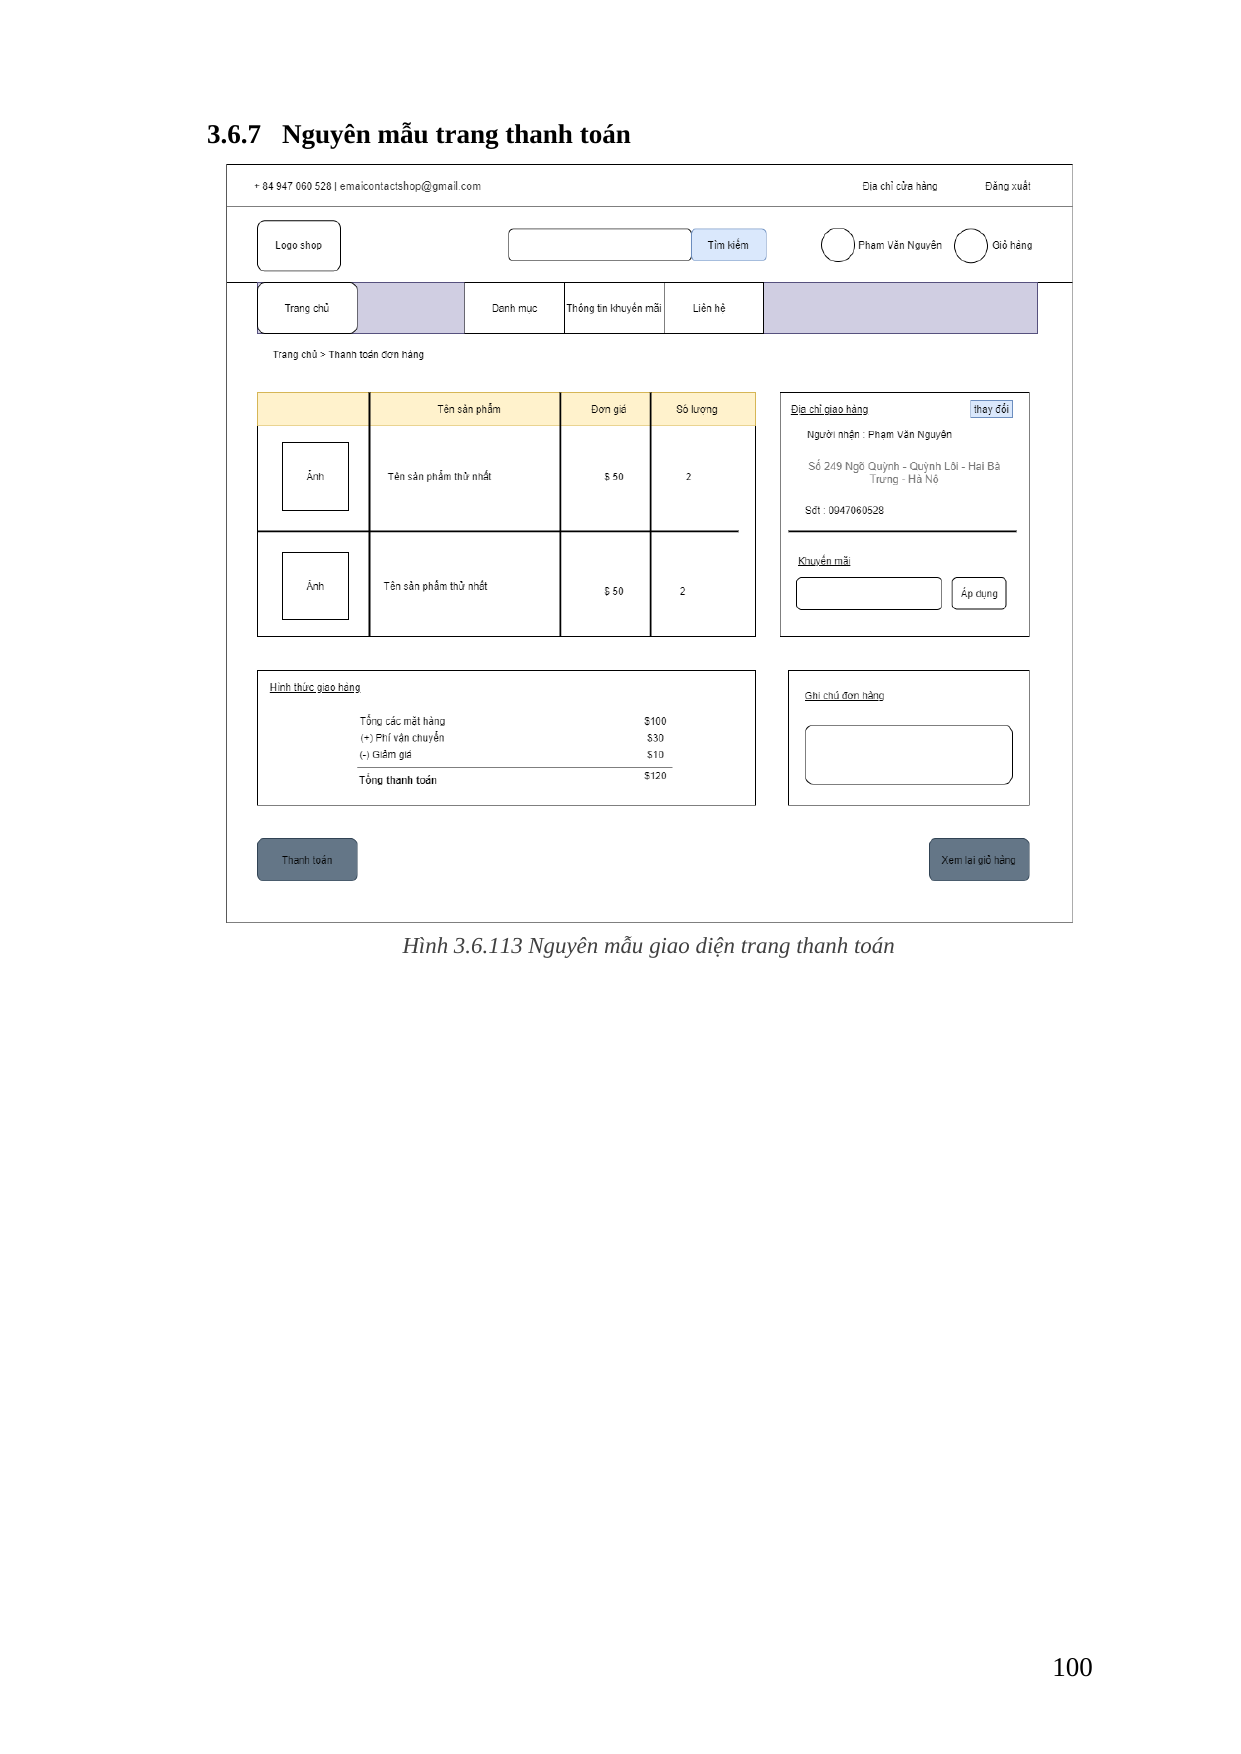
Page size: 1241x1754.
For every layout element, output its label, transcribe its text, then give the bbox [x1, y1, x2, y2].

picture [226, 164, 1073, 923]
subtitle Nguyên mẫu trang thanh toán [207, 118, 1092, 149]
